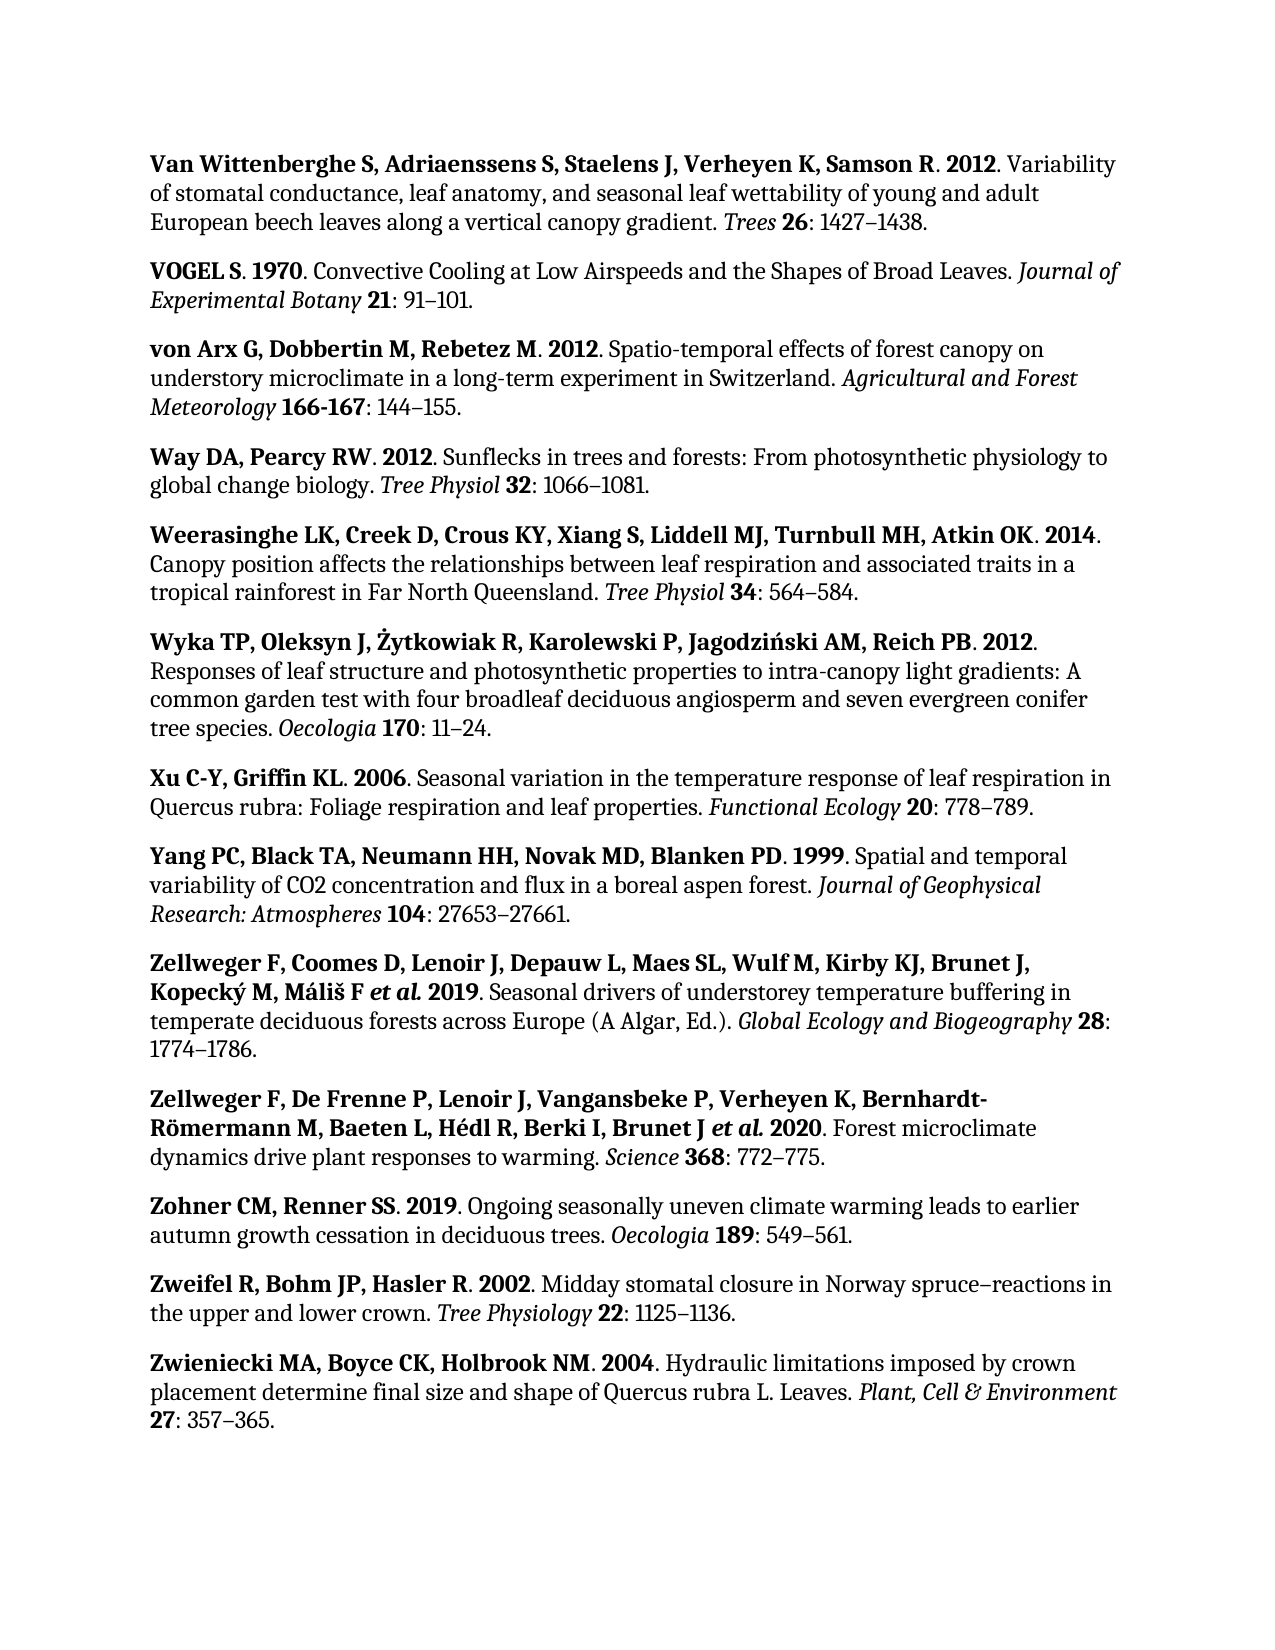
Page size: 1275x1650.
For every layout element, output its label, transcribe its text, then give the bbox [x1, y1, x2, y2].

text Zweifel R, Bohm JP, Hasler R. 2002. Midday stomatal closure in Norway spruce–reactions in the upper and lower crown. Tree Physiology 22: 1125–1136. [150, 1270, 1125, 1328]
text Xu C-Y, Griffin KL. 2006. Seasonal variation in the temperature response of leaf respiration in Quercus rubra: Foliage respiration and leaf properties. Functional Ecology 20: 778–789. [150, 764, 1125, 821]
text Weerasinghe LK, Creek D, Crous KY, Xiang S, Liddell MJ, Turnbull MH, Atkin OK. 2014. Canopy position affects the relationships between leaf respiration and associated traits in a tropical rainforest in Far North Queensland. Tree Physiol 34: 564–584. [150, 521, 1125, 607]
text Zellweger F, De Frenne P, Lenoir J, Vangansbeke P, Verheyen K, Bernhardt-Römermann M, Baeten L, Hédl R, Berki I, Brunet J et al. 2020. Forest microclimate dynamics drive plant responses to warming. Science 368: 772–775. [150, 1085, 1125, 1171]
text Van Wittenberghe S, Adriaenssens S, Staelens J, Verheyen K, Samson R. 2012. Variability of stomatal conductance, leaf anatomy, and seasonal leaf wettability of young and adult European beech leaves along a vertical canopy gradient. Trees 26: 1427–1438. [150, 150, 1125, 236]
text VOGEL S. 1970. Convective Cooling at Low Airspeeds and the Shapes of Broad Leaves. Journal of Experimental Botany 21: 91–101. [150, 257, 1125, 314]
text Yang PC, Black TA, Neumann HH, Novak MD, Blanken PD. 1999. Spatial and temporal variability of CO2 concentration and flux in a boreal aspen forest. Journal of Geophysical Research: Atmospheres 104: 27653–27661. [150, 842, 1125, 928]
text Wyka TP, Oleksyn J, Żytkowiak R, Karolewski P, Jagodziński AM, Reich PB. 2012. Responses of leaf structure and photosynthetic properties to intra-canopy light gradients: A common garden test with four broadleaf deciduous angiosperm and seven evergreen conifer tree species. Oecologia 170: 11–24. [150, 628, 1125, 743]
text Way DA, Pearcy RW. 2012. Sunflecks in trees and forests: From photosynthetic physiology to global change biology. Tree Physiol 32: 1066–1081. [150, 442, 1125, 500]
text Zohner CM, Renner SS. 2019. Ongoing seasonally uneven climate warming leads to earlier autumn growth cessation in deciduous trees. Oecologia 189: 549–561. [150, 1192, 1125, 1249]
text von Arx G, Dobbertin M, Rebetez M. 2012. Spatio-temporal effects of forest canopy on understory microclimate in a long-term experiment in Switzerland. Agricultural and Forest Meteorology 166-167: 144–155. [150, 335, 1125, 422]
text Zellweger F, Coomes D, Lenoir J, Depauw L, Maes SL, Wulf M, Kirby KJ, Brunet J, Kopecký M, Máliš F et al. 2019. Seasonal drivers of understorey temperature buffering in temperate deciduous forests across Europe (A Algar, Ed.). Global Ecology and Biogeography 28: 1774–1786. [150, 949, 1125, 1064]
text Zwieniecki MA, Boyce CK, Holbrook NM. 2004. Hydraulic limitations imposed by crown placement determine final size and shape of Quercus rubra L. Leaves. Plant, Cell & Environment 27: 357–365. [150, 1349, 1125, 1435]
